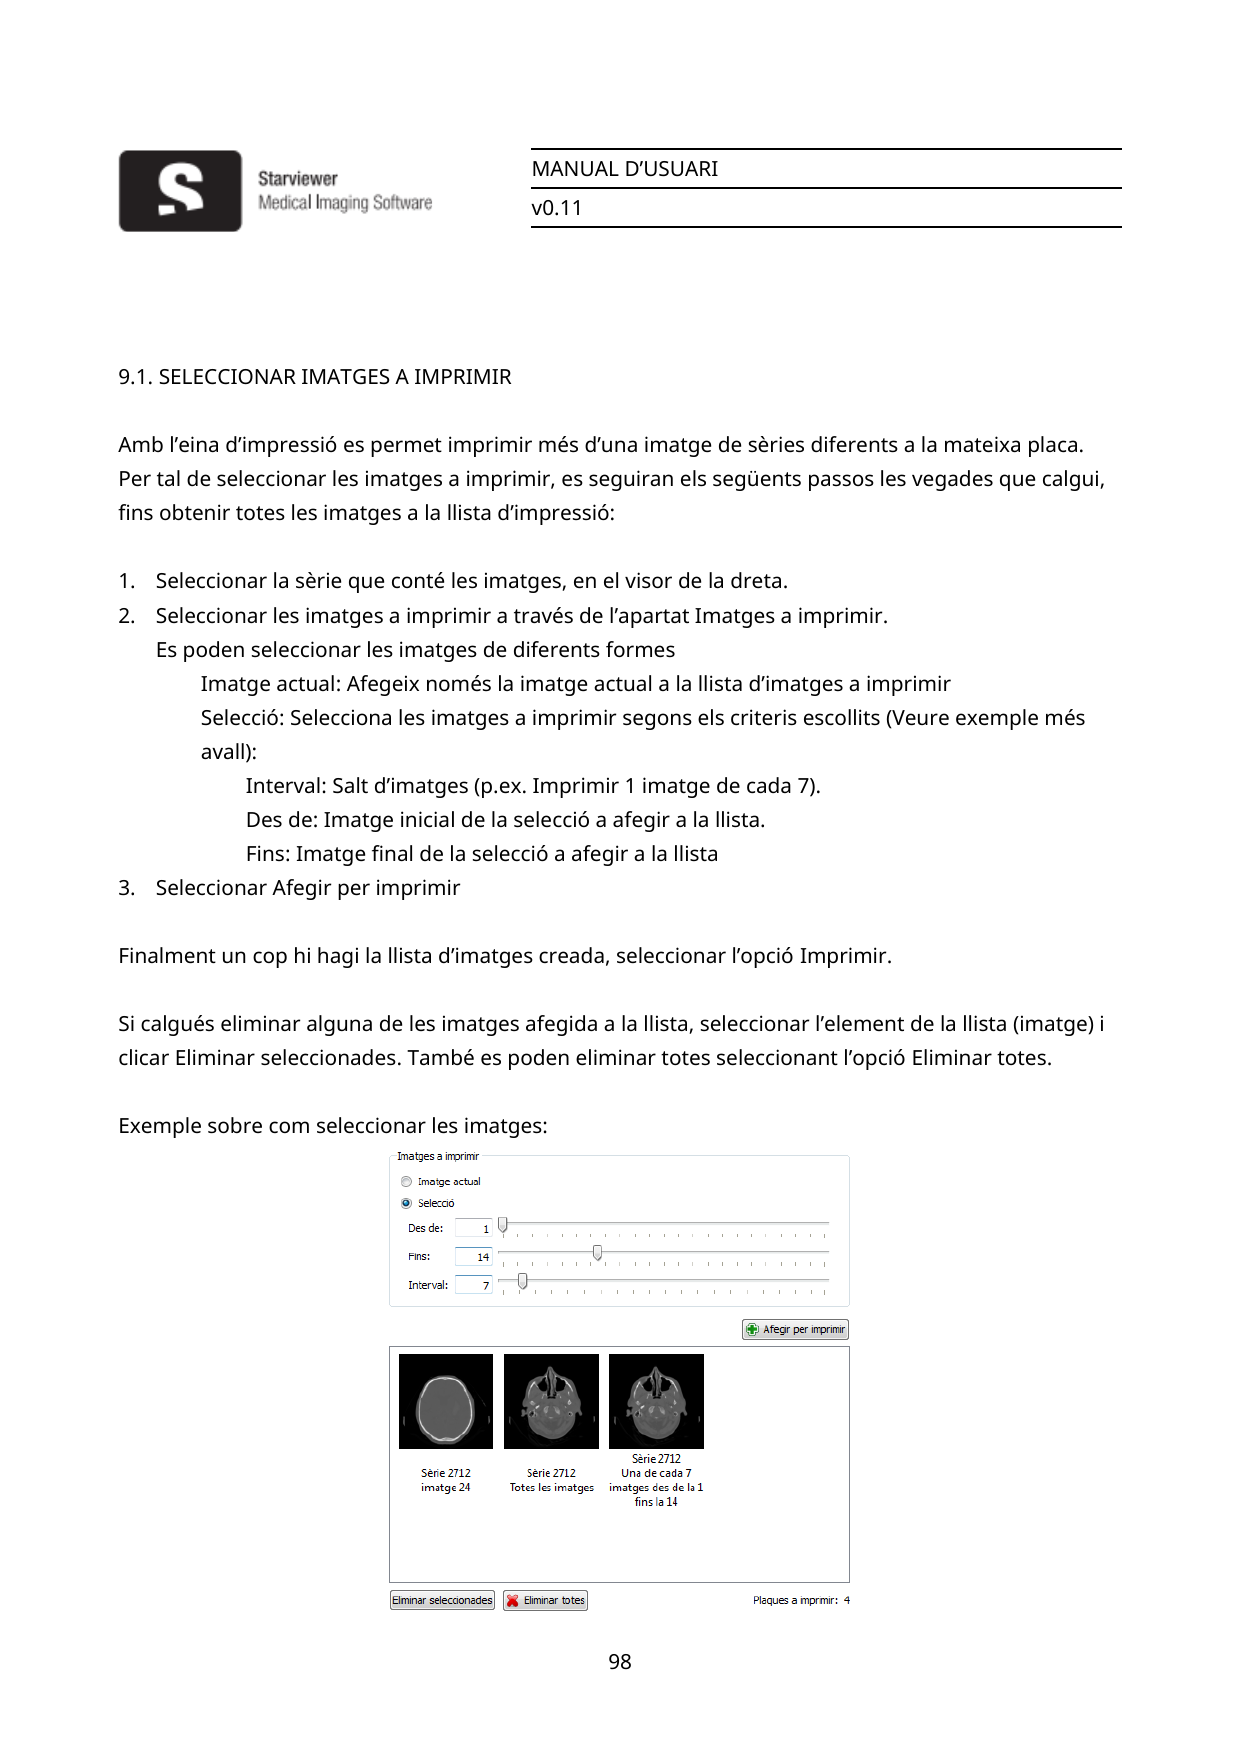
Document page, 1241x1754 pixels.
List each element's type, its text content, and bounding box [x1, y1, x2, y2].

list Seleccionar Afegir per imprimir [118, 873, 1122, 902]
list Seleccionar les imatges a imprimir a través de l’apartat Imatges a imprimir. [118, 601, 1122, 629]
list Fins: Imatge final de la selecció a afegir a la llista [246, 839, 1122, 868]
list Des de: Imatge inicial de la selecció a afegir a la llista. [246, 805, 1122, 833]
list Seleccionar la sèrie que conté les imatges, en el visor de la dreta. [118, 567, 1122, 595]
picture [383, 1145, 857, 1615]
list Imatge actual: Afegeix només la imatge actual a la llista d’imatges a imprimir [201, 669, 1122, 697]
text Amb l’eina d’impressió es permet imprimir més d’una imatge de sèries diferents a la mateixa placa. Per tal de seleccionar les imatges a imprimir, es seguiran els següents passos les vegades que calgui, fins obtenir totes les imatges a la llista d’impressió: [118, 430, 1122, 527]
text Si calgués eliminar alguna de les imatges afegida a la llista, seleccionar l’element de la llista (imatge) i clicar Eliminar seleccionades. També es poden eliminar totes seleccionant l’opció Eliminar totes. [118, 1009, 1122, 1072]
list Interval: Salt d’imatges (p.ex. Imprimir 1 imatge de cada 7). [246, 771, 1122, 799]
text Finalment un cop hi hagi la llista d’imatges creada, seleccionar l’opció Imprimir. [118, 941, 1122, 970]
list Selecció: Selecciona les imatges a imprimir segons els criteris escollits (Veure exemple més avall): [201, 703, 1122, 765]
subtitle Seleccionar imatges a imprimir [118, 362, 1122, 391]
list Es poden seleccionar les imatges de diferents formes [156, 635, 1122, 663]
text Exemple sobre com seleccionar les imatges: [118, 1112, 1122, 1140]
